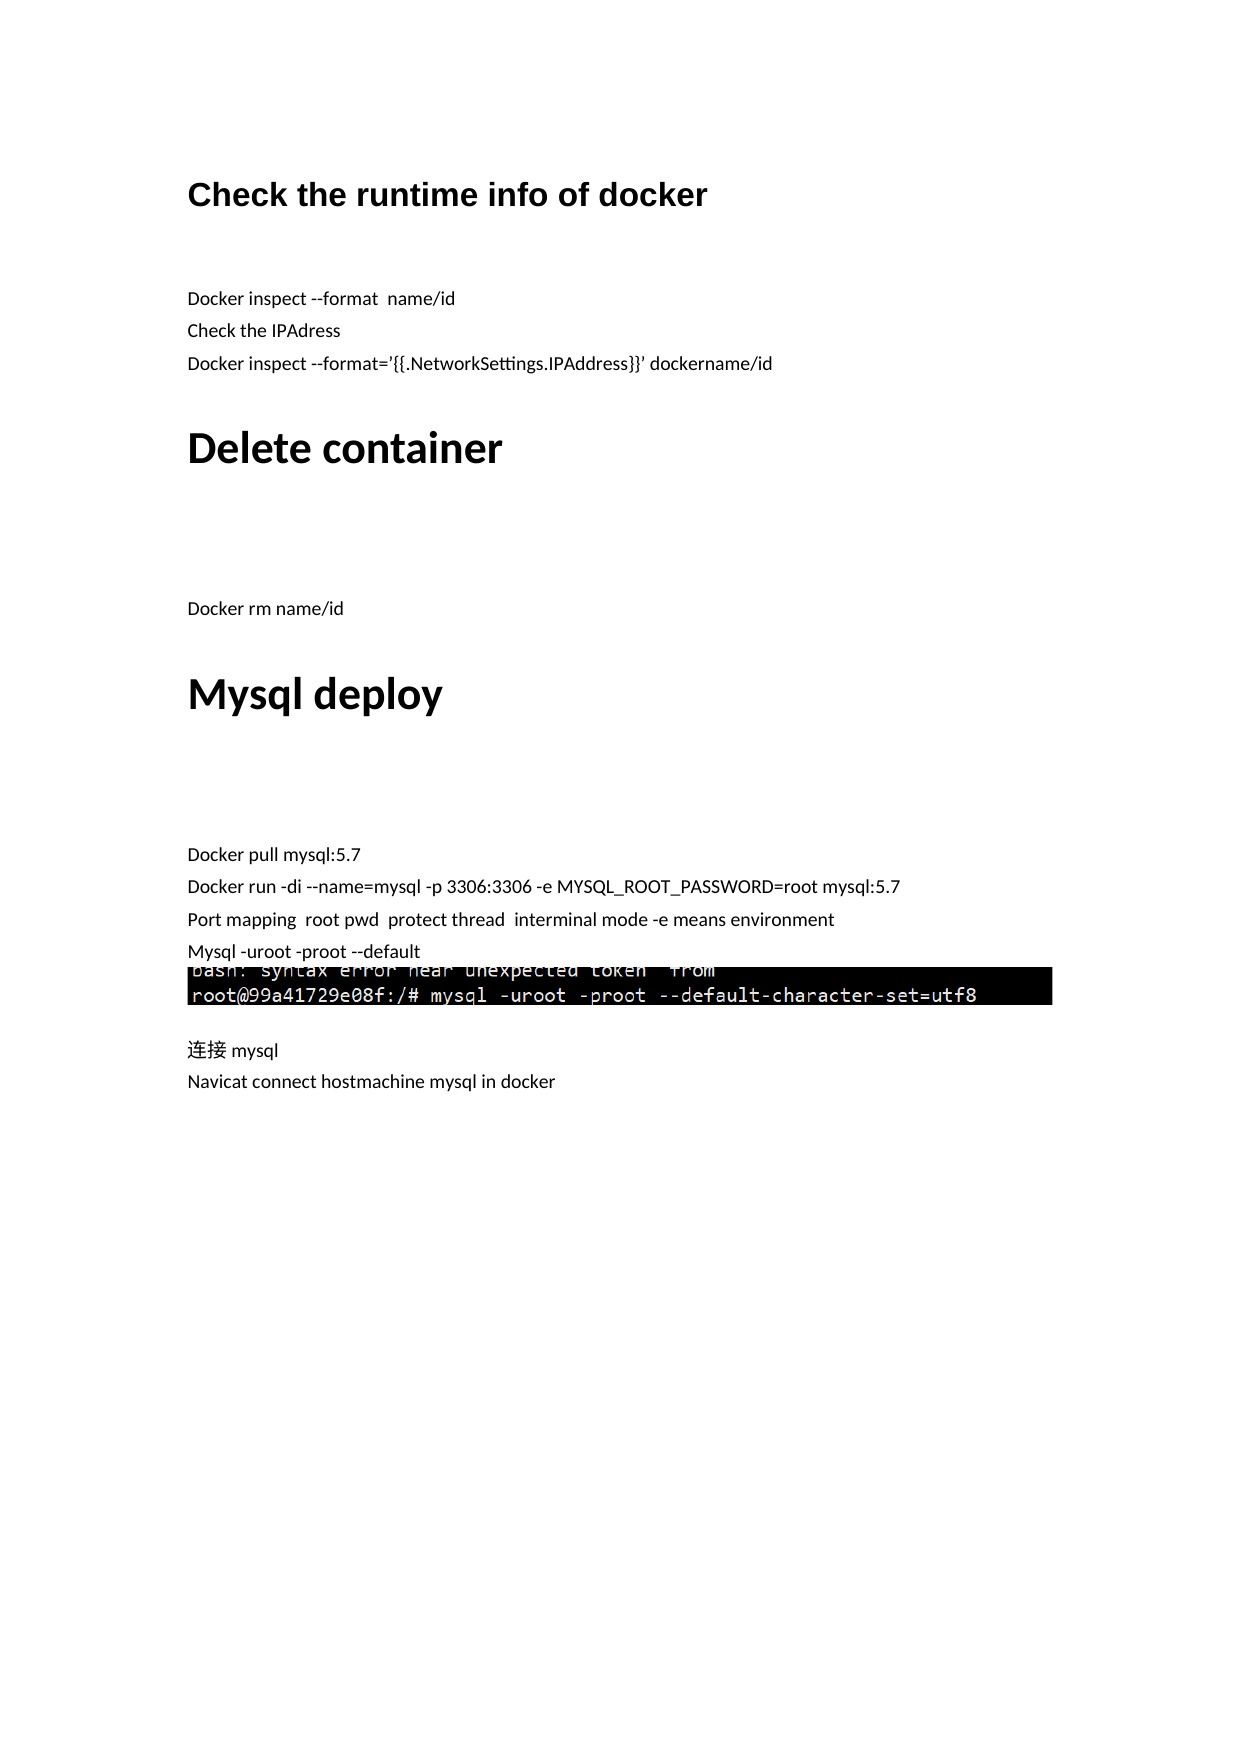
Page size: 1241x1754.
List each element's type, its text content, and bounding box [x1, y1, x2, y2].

text Docker inspect --format name/id [187, 282, 1053, 314]
subtitle Delete container [187, 414, 1053, 479]
text 连接mysql [187, 1033, 1053, 1065]
text Check the IPAdress [187, 314, 1053, 347]
subtitle Check the runtime info of docker [187, 162, 1053, 227]
text Navicat connect hostmachine mysql in docker [187, 1065, 1053, 1098]
text Docker inspect --format=’{{.NetworkSettings.IPAddress}}’ dockername/id [187, 347, 1053, 379]
text Port mapping root pwd protect thread interminal mode -e means environment [187, 903, 1053, 935]
text Docker rm name/id [187, 592, 1053, 625]
text Mysql -uroot -proot --default [187, 935, 1053, 967]
picture [187, 967, 1053, 1005]
text Docker pull mysql:5.7 [187, 838, 1053, 870]
subtitle Mysql deploy [187, 660, 1053, 725]
text Docker run -di --name=mysql -p 3306:3306 -e MYSQL_ROOT_PASSWORD=root mysql:5.7 [187, 870, 1053, 903]
